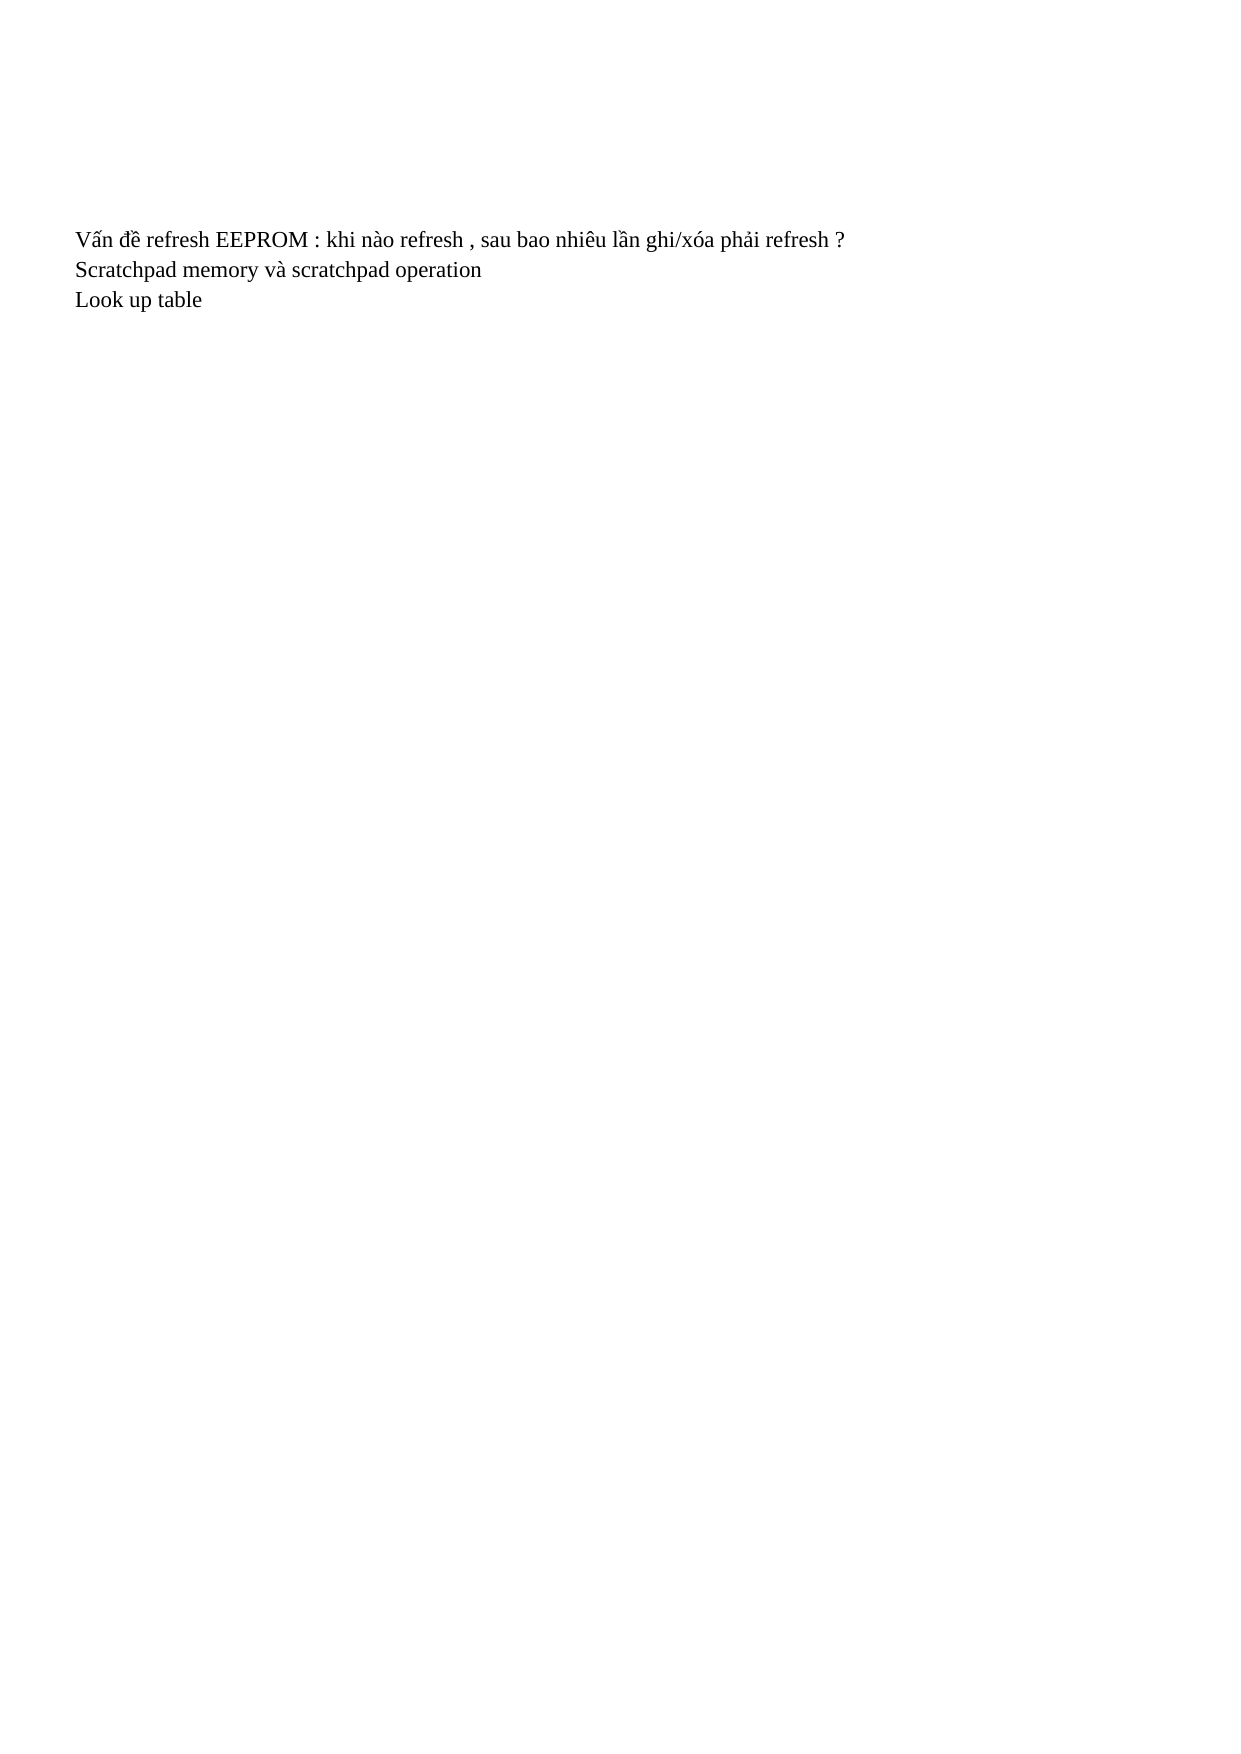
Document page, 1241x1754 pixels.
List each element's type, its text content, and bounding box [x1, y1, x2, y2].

text Scratchpad memory và scratchpad operation [75, 256, 1165, 283]
text Look up table [75, 286, 1165, 313]
text Vấn đề refresh EEPROM : khi nào refresh , sau bao nhiêu lần ghi/xóa phải refresh ? [75, 226, 1165, 252]
